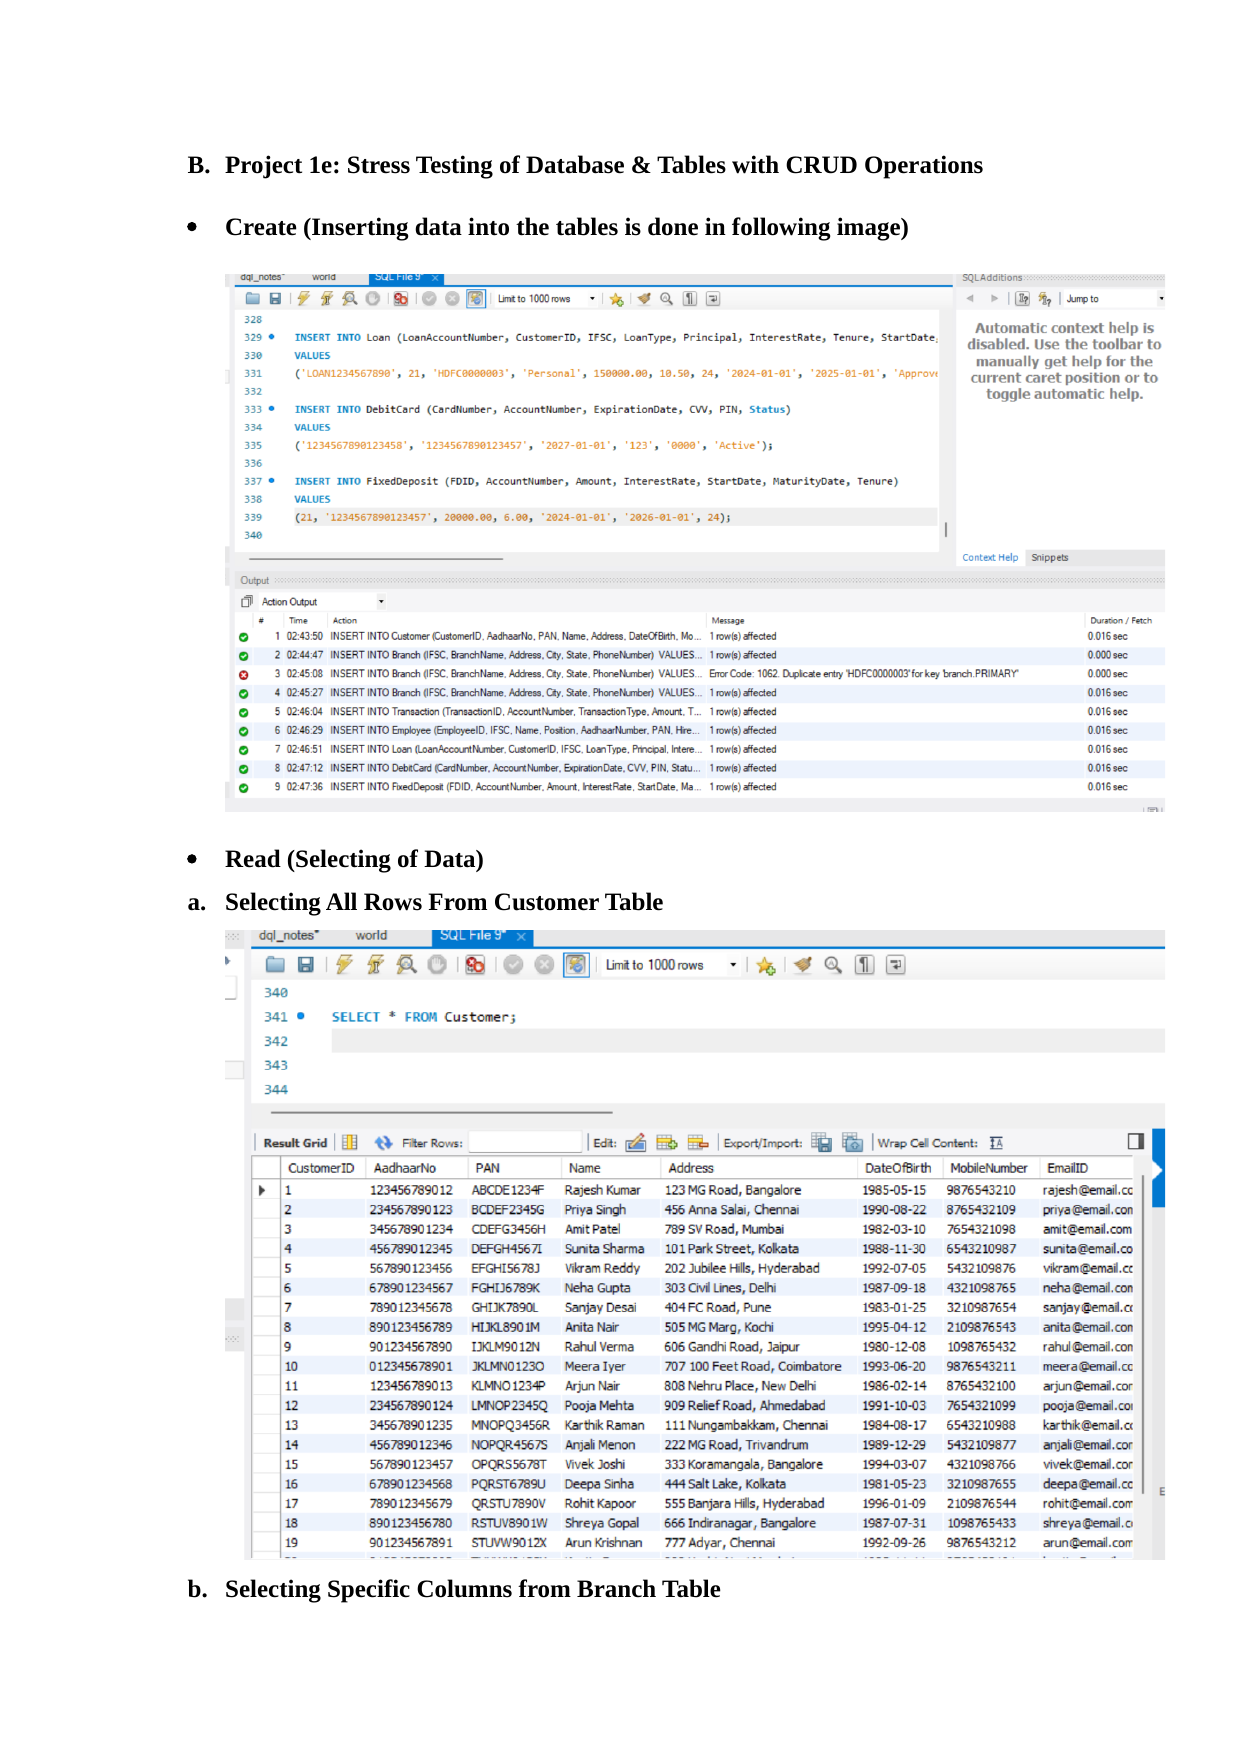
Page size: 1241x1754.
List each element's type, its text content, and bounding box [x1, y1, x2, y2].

picture [225, 930, 1166, 1560]
picture [225, 274, 1166, 812]
list Selecting All Rows From Customer Table [187, 887, 1090, 916]
list Selecting Specific Columns from Branch Table [187, 1574, 1090, 1603]
list Create (Inserting data into the tables is done in following image) [187, 212, 1090, 241]
list Project 1e: Stress Testing of Database & Tables with CRUD Operations [187, 150, 1090, 179]
list Read (Selecting of Data) [187, 844, 1090, 873]
